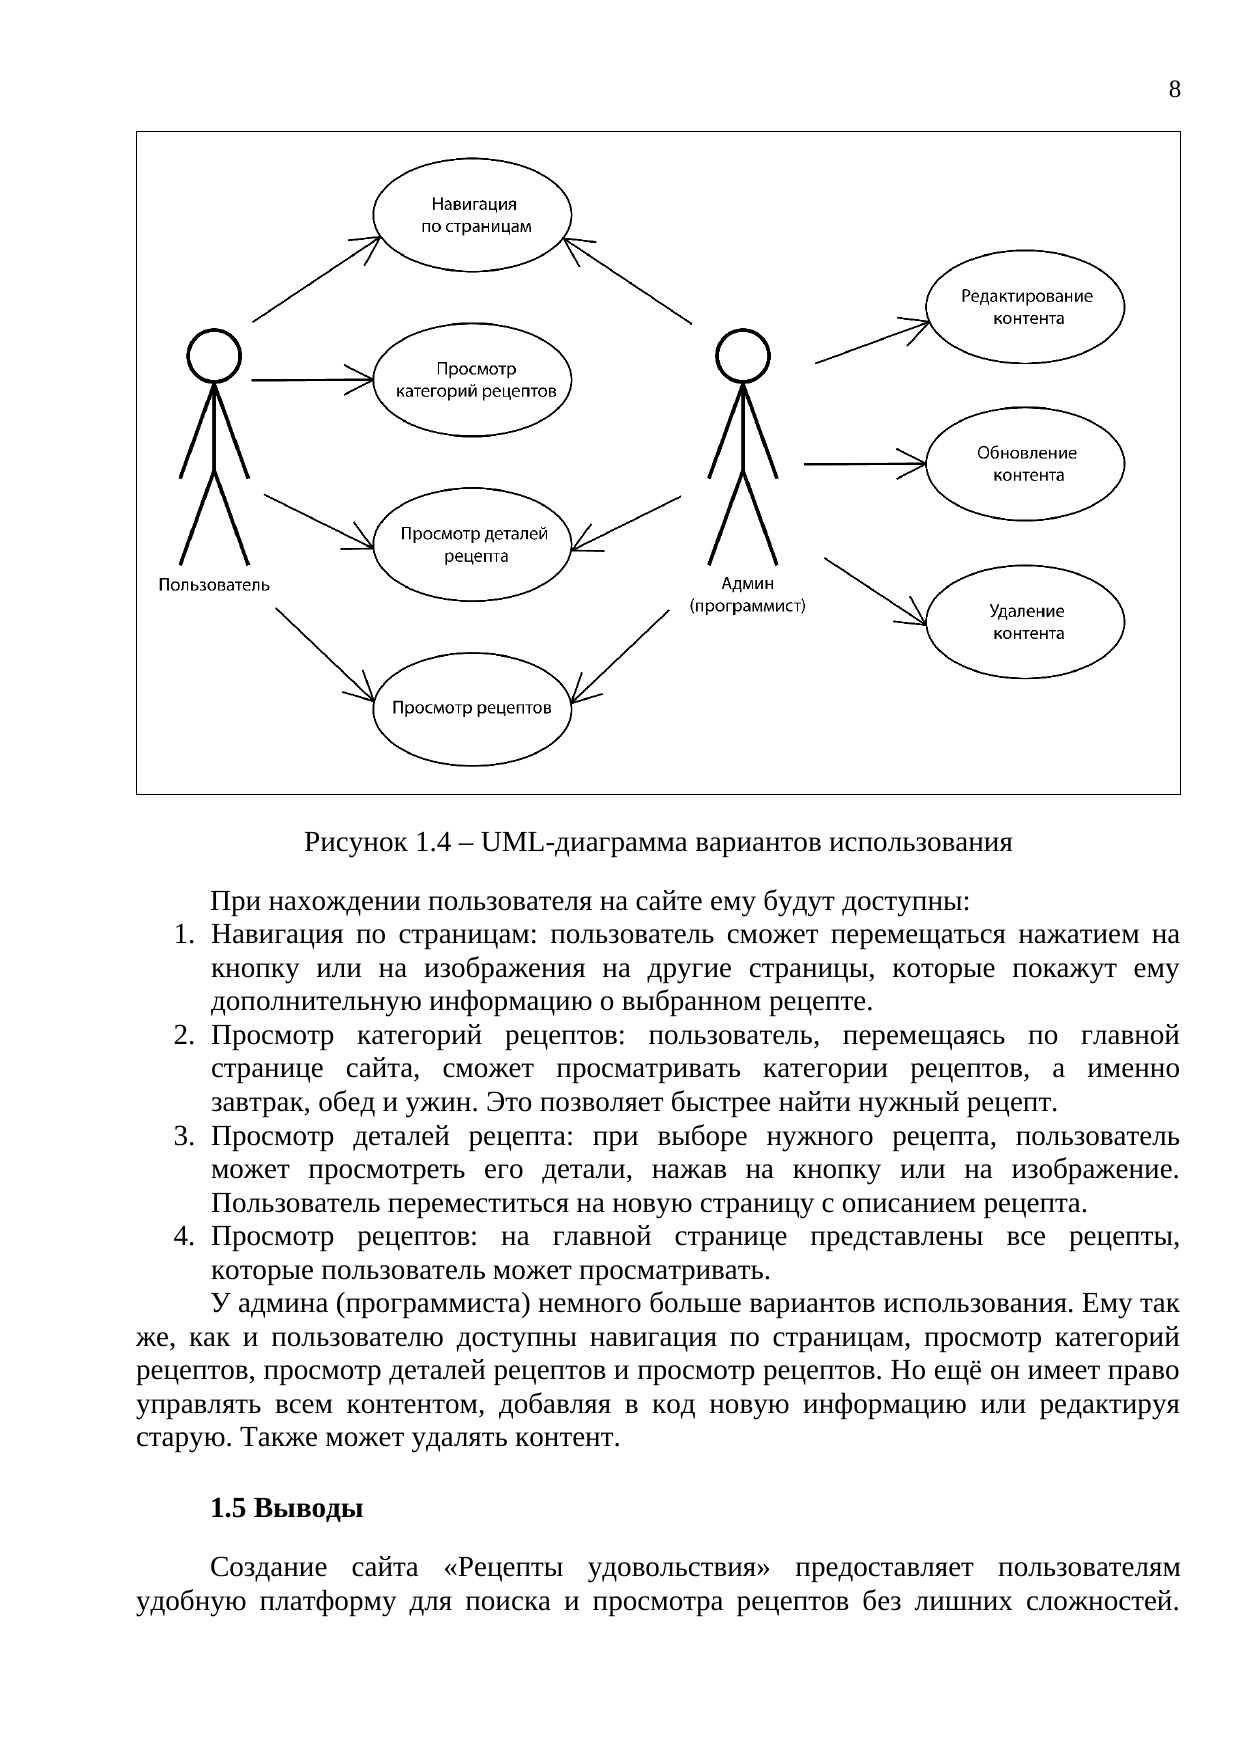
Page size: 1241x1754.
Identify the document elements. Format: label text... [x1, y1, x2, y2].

text Рисунок 1.4 – UML-диаграмма вариантов использования [136, 824, 1181, 858]
table_header [137, 132, 147, 794]
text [136, 1549, 1181, 1616]
list Просмотр деталей рецепта: при выборе нужного рецепта, пользователь может просмотреть его детали, нажав на кнопку или на изображение. Пользователь переместиться на новую страницу с описанием рецепта. [173, 1118, 1181, 1218]
text У админа (программиста) немного больше вариантов использования. Ему так же, как и пользователю доступны навигация по страницам, просмотр категорий рецептов, просмотр деталей рецептов и просмотр рецептов. Но ещё он имеет право управлять всем контентом, добавляя в код новую информацию или редактируя старую. Также может удалять контент. [136, 1285, 1181, 1453]
list Просмотр рецептов: на главной странице представлены все рецепты, которые пользователь может просматривать. [173, 1218, 1181, 1285]
text При нахождении пользователя на сайте ему будут доступны: [136, 883, 1181, 916]
list Навигация по страницам: пользователь сможет перемещаться нажатием на кнопку или на изображения на другие страницы, которые покажут ему дополнительную информацию о выбранном рецепте. [173, 916, 1181, 1017]
picture [147, 131, 1181, 795]
list Просмотр категорий рецептов: пользователь, перемещаясь по главной странице сайта, сможет просматривать категории рецептов, а именно завтрак, обед и ужин. Это позволяет быстрее найти нужный рецепт. [173, 1017, 1181, 1118]
text 1.5 Выводы [136, 1491, 1181, 1524]
